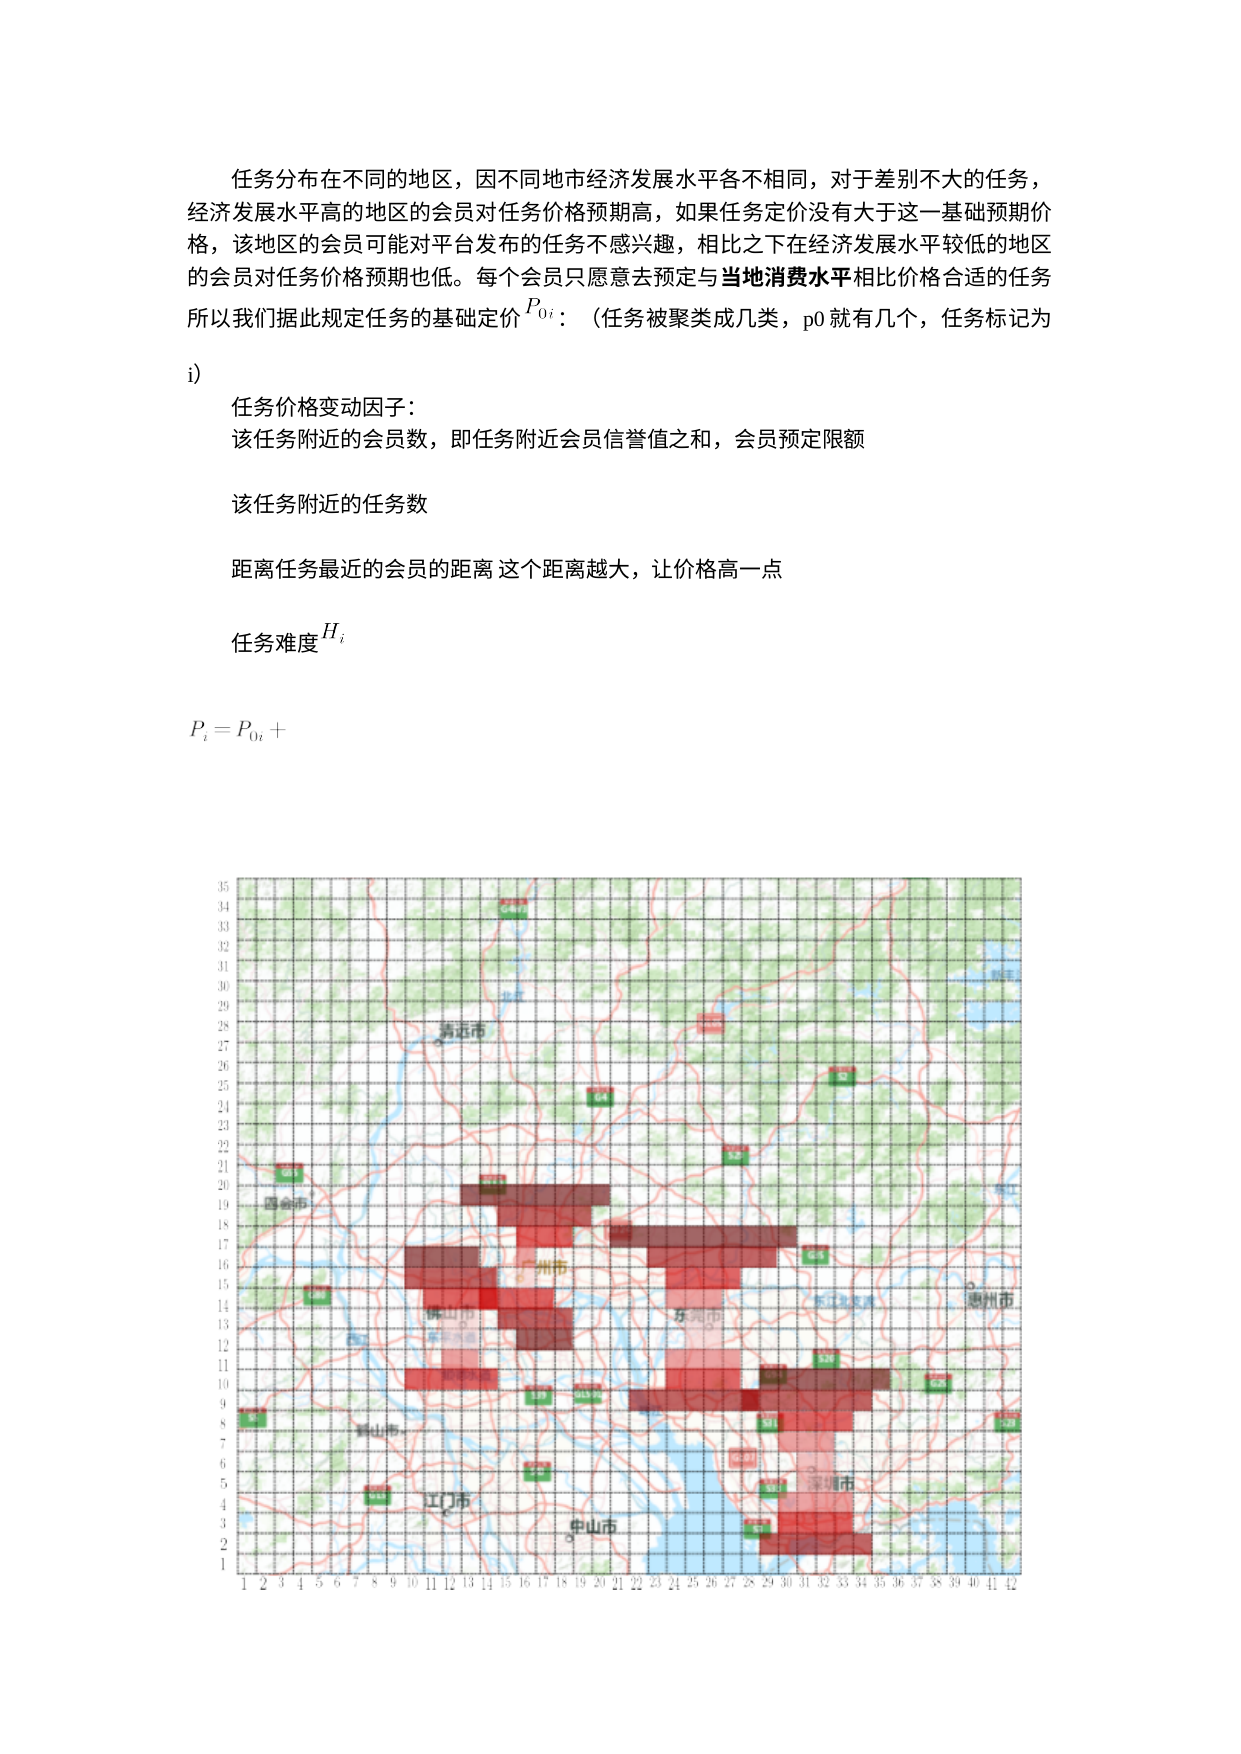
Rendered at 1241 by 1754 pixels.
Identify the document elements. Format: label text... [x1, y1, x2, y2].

text 任务难度 [187, 617, 1053, 682]
text 距离任务最近的会员的距离 这个距离越大，让价格高一点 [187, 552, 1053, 584]
text 该任务附近的任务数 [187, 487, 1053, 519]
text 任务分布在不同的地区，因不同地市经济发展水平各不相同，对于差别不大的任务，经济发展水平高的地区的会员对任务价格预期高，如果任务定价没有大于这一基础预期价格，该地区的会员可能对平台发布的任务不感兴趣，相比之下在经济发展水平较低的地区的会员对任务价格预期也低。每个会员只愿意去预定与当地消费水平相比价格合适的任务。所以我们据此规定任务的基础定价：（任务被聚类成几类，p0就有几个，任务标记为i） [187, 162, 1053, 389]
text 任务价格变动因子： [187, 389, 1053, 422]
text 该任务附近的会员数，即任务附近会员信誉值之和，会员预定限额 [187, 422, 1053, 454]
